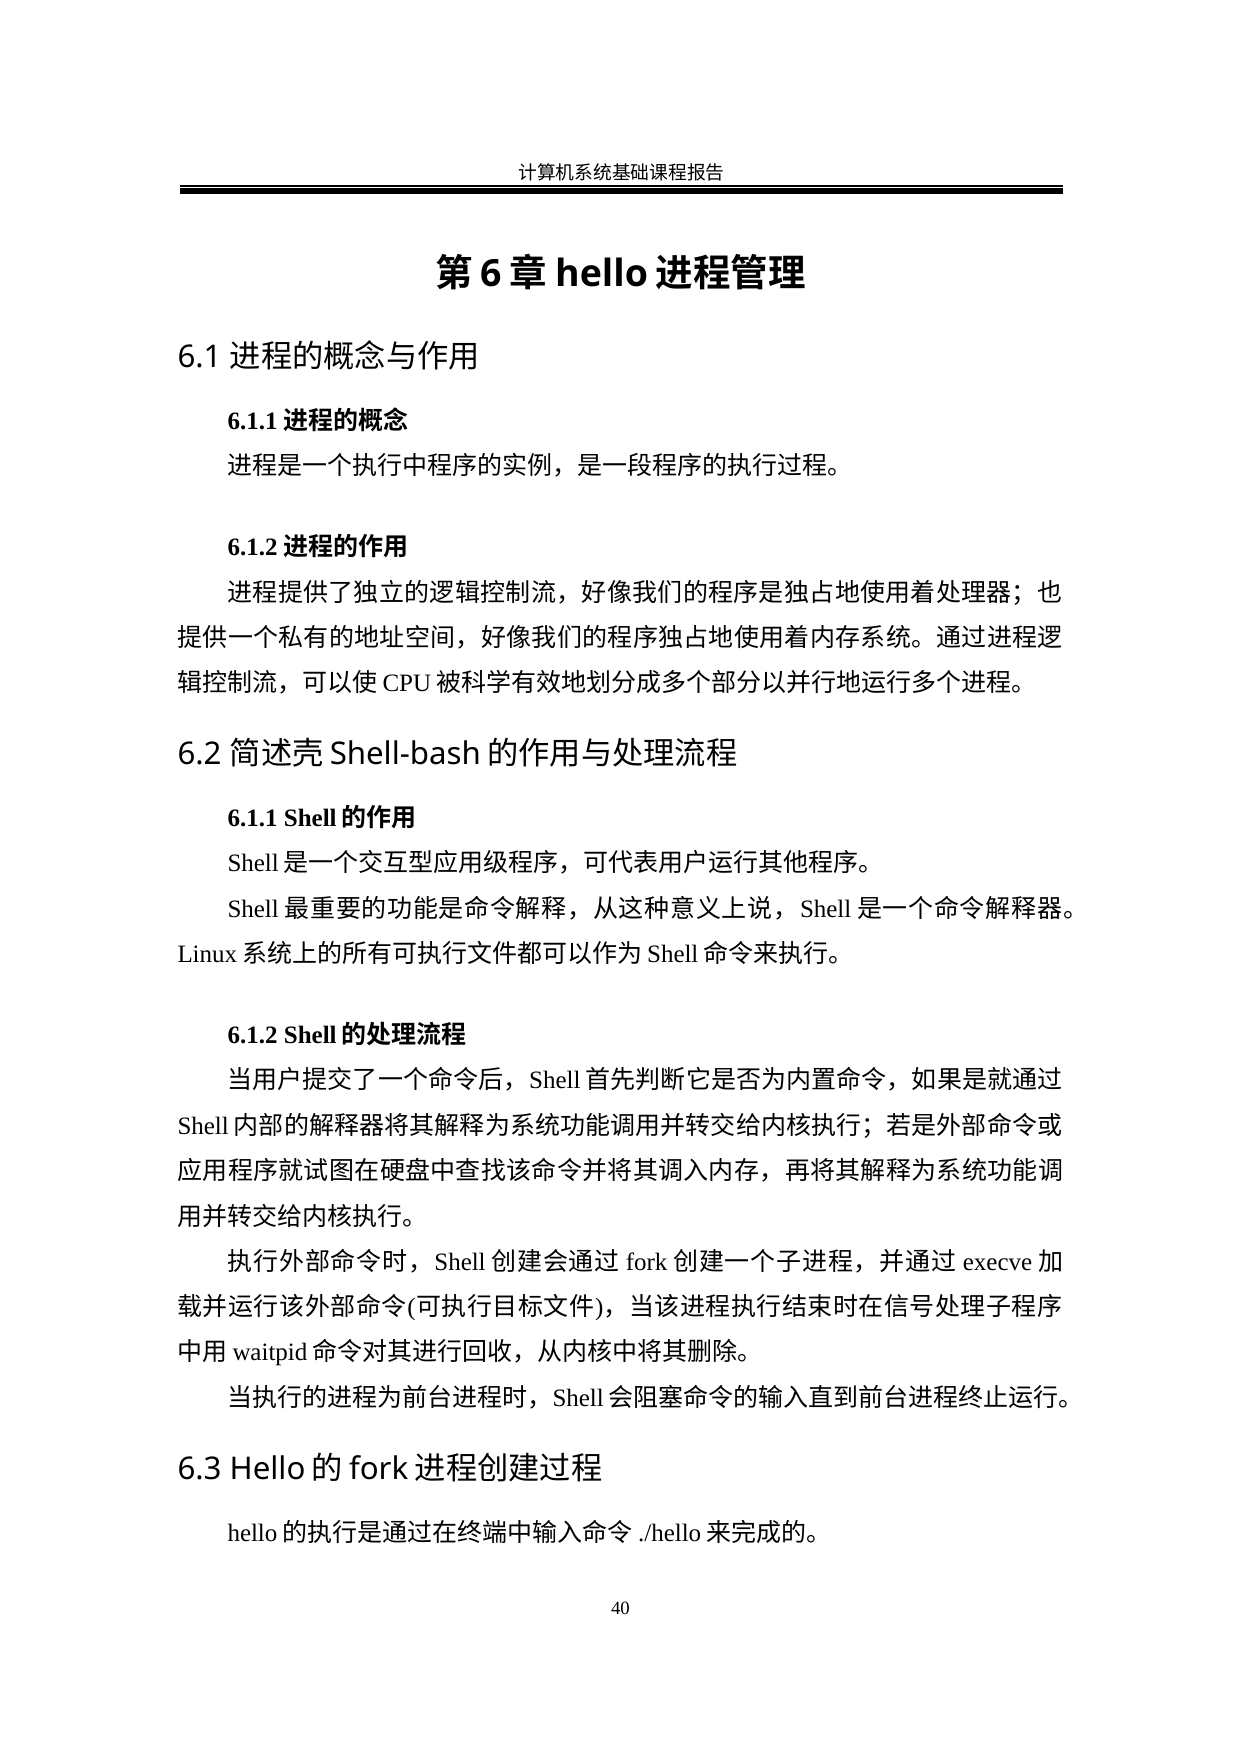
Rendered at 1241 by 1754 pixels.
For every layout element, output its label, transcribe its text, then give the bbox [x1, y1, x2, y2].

subtitle 第6章 hello进程管理 [177, 242, 1063, 297]
text Shell最重要的功能是命令解释，从这种意义上说，Shell是一个命令解释器。Linux系统上的所有可执行文件都可以作为Shell命令来执行。 [177, 888, 1063, 970]
subtitle 6.3 Hello的fork进程创建过程 [177, 1447, 1063, 1487]
text 进程是一个执行中程序的实例，是一段程序的执行过程。 [177, 445, 1063, 482]
text Shell是一个交互型应用级程序，可代表用户运行其他程序。 [177, 843, 1063, 879]
text 进程提供了独立的逻辑控制流，好像我们的程序是独占地使用着处理器；也提供一个私有的地址空间，好像我们的程序独占地使用着内存系统。通过进程逻辑控制流，可以使CPU被科学有效地划分成多个部分以并行地运行多个进程。 [177, 572, 1063, 699]
text 6.1.1 进程的概念 [177, 400, 1063, 436]
text 6.1.2 进程的作用 [177, 527, 1063, 563]
text 当执行的进程为前台进程时，Shell会阻塞命令的输入直到前台进程终止运行。 [177, 1377, 1063, 1413]
text hello的执行是通过在终端中输入命令 ./hello来完成的。 [177, 1512, 1063, 1548]
subtitle 6.2 简述壳Shell-bash的作用与处理流程 [177, 733, 1063, 772]
subtitle 6.1 进程的概念与作用 [177, 336, 1063, 375]
text 6.1.2 Shell的处理流程 [177, 1015, 1063, 1051]
text 6.1.1 Shell的作用 [177, 797, 1063, 834]
text 当用户提交了一个命令后，Shell首先判断它是否为内置命令，如果是就通过Shell内部的解释器将其解释为系统功能调用并转交给内核执行；若是外部命令或应用程序就试图在硬盘中查找该命令并将其调入内存，再将其解释为系统功能调用并转交给内核执行。 [177, 1060, 1063, 1232]
text 执行外部命令时，Shell创建会通过fork创建一个子进程，并通过execve加载并运行该外部命令(可执行目标文件)，当该进程执行结束时在信号处理子程序中用waitpid命令对其进行回收，从内核中将其删除。 [177, 1241, 1063, 1368]
